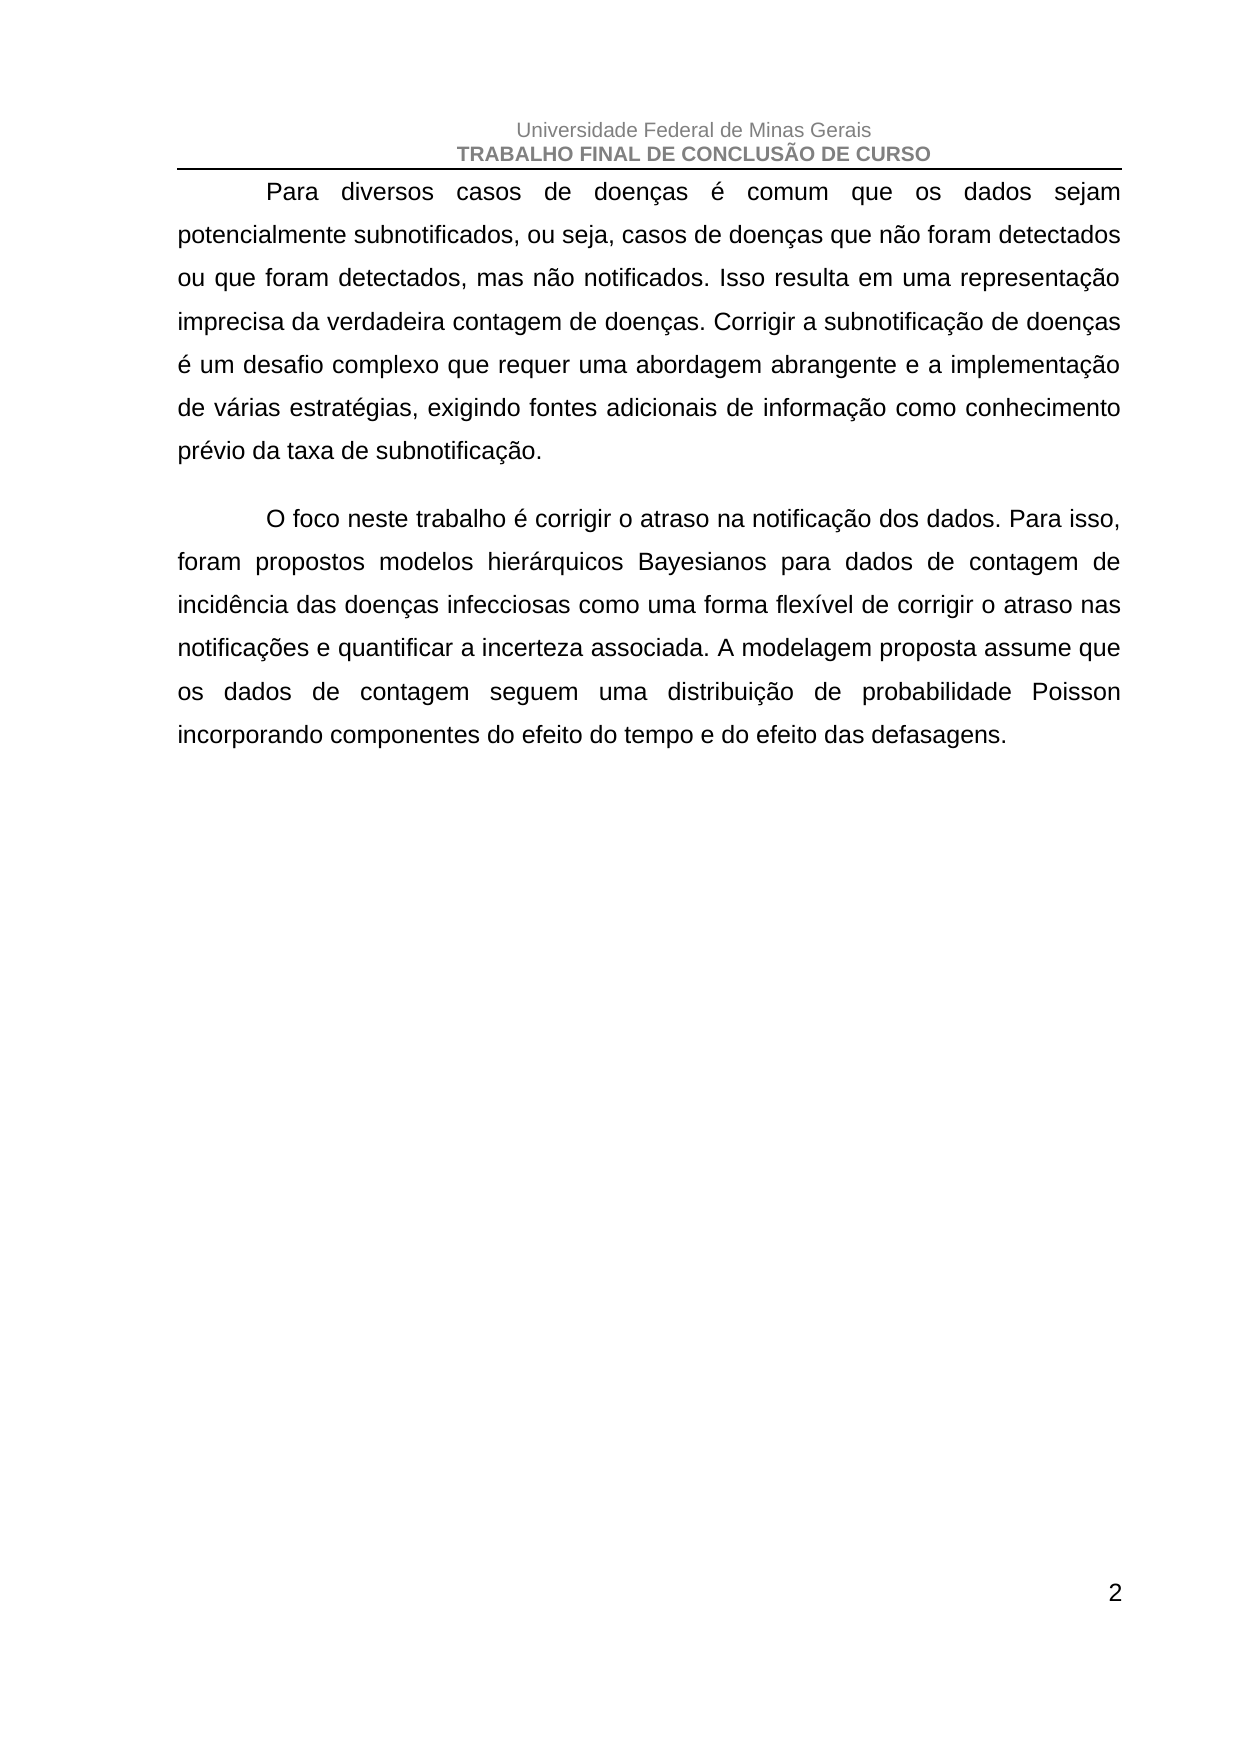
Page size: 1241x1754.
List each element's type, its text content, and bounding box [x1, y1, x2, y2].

text O foco neste trabalho é corrigir o atraso na notificação dos dados. Para isso, foram propostos modelos hierárquicos Bayesianos para dados de contagem de incidência das doenças infecciosas como uma forma flexível de corrigir o atraso nas notificações e quantificar a incerteza associada. A modelagem proposta assume que os dados de contagem seguem uma distribuição de probabilidade Poisson incorporando componentes do efeito do tempo e do efeito das defasagens. [177, 504, 1122, 748]
text Para diversos casos de doenças é comum que os dados sejam potencialmente subnotificados, ou seja, casos de doenças que não foram detectados ou que foram detectados, mas não notificados. Isso resulta em uma representação imprecisa da verdadeira contagem de doenças. Corrigir a subnotificação de doenças é um desafio complexo que requer uma abordagem abrangente e a implementação de várias estratégias, exigindo fontes adicionais de informação como conhecimento prévio da taxa de subnotificação. [177, 177, 1122, 465]
